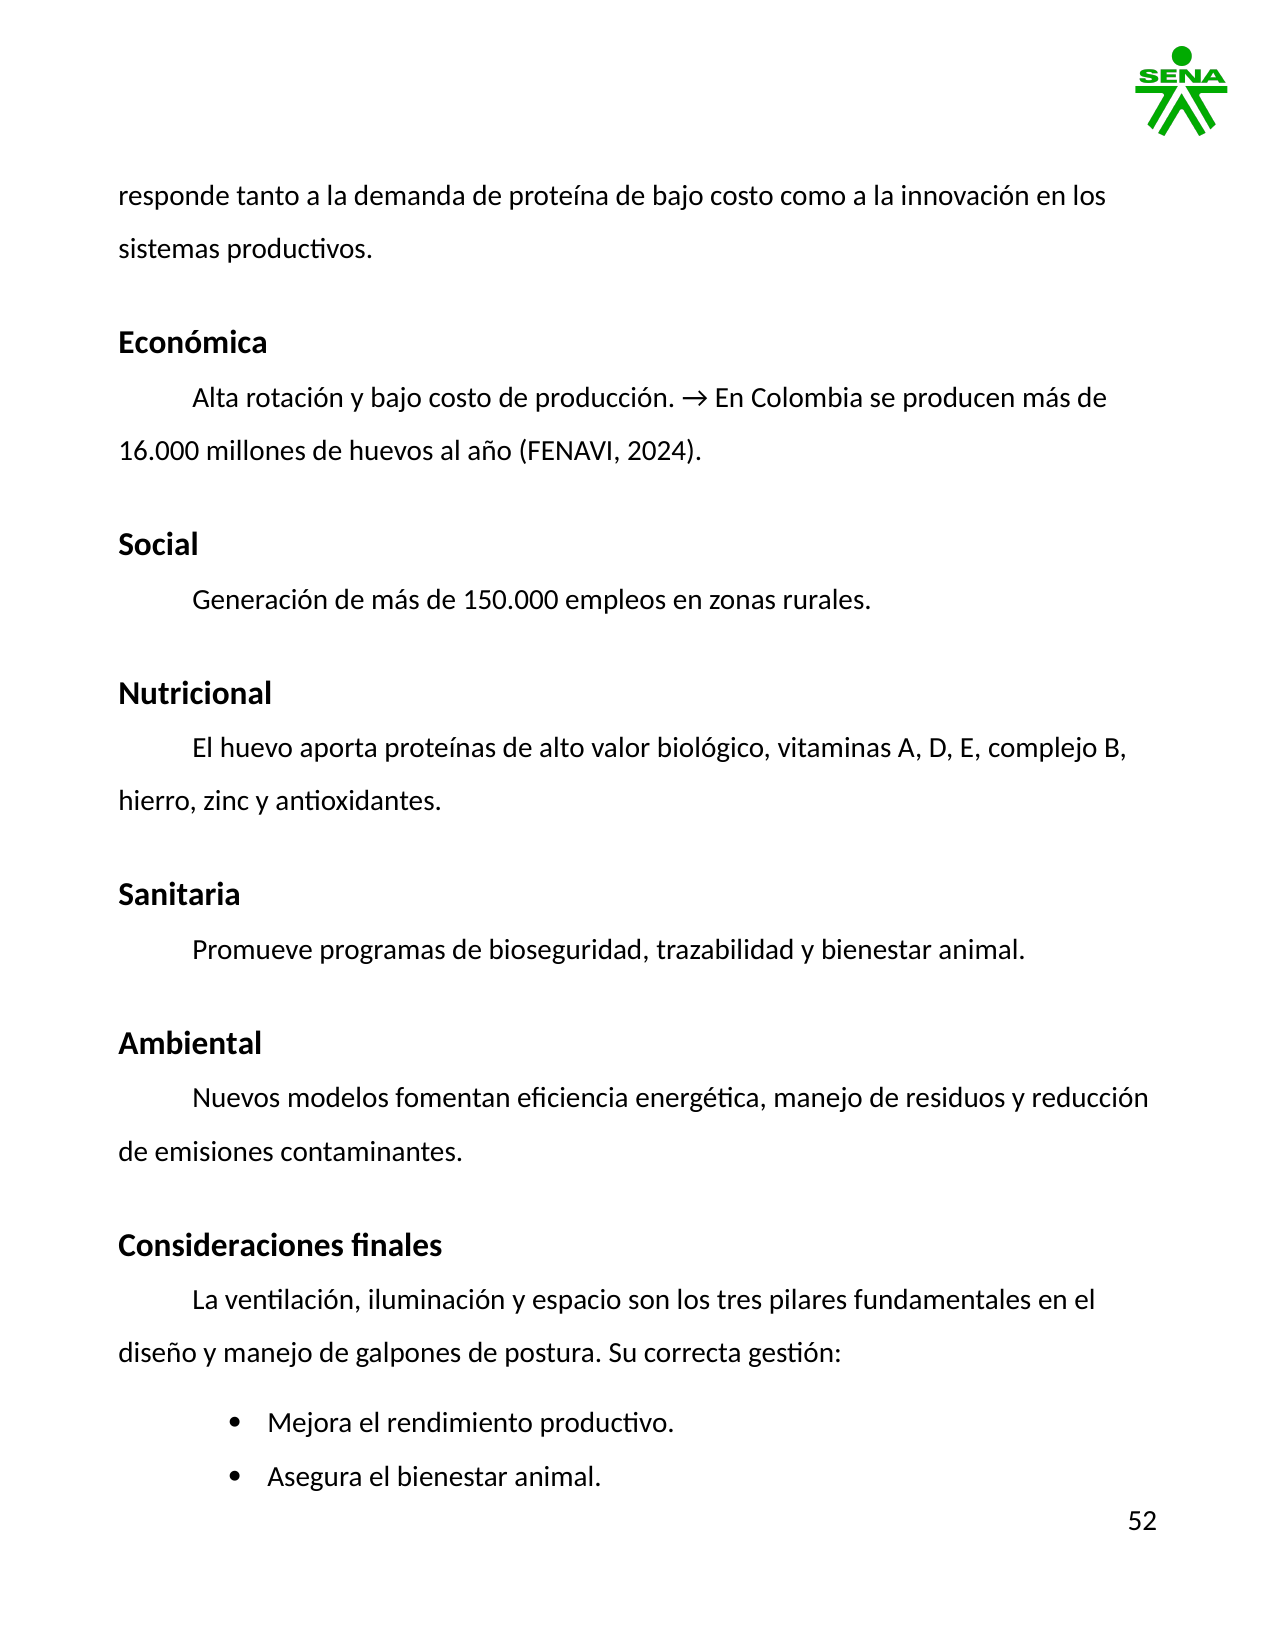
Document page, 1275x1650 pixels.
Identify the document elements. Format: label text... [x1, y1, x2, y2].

text Generación de más de 150.000 empleos en zonas rurales. [118, 581, 1157, 616]
text El huevo aporta proteínas de alto valor biológico, vitaminas A, D, E, complejo B, hierro, zinc y antioxidantes. [118, 729, 1157, 818]
subtitle Nutricional [118, 672, 1157, 712]
subtitle Sanitaria [118, 873, 1157, 914]
text Nuevos modelos fomentan eficiencia energética, manejo de residuos y reducción de emisiones contaminantes. [118, 1079, 1157, 1168]
subtitle Social [118, 523, 1157, 564]
text La ventilación, iluminación y espacio son los tres pilares fundamentales en el diseño y manejo de galpones de postura. Su correcta gestión: [118, 1281, 1157, 1370]
subtitle Consideraciones finales [118, 1223, 1157, 1264]
text Promueve programas de bioseguridad, trazabilidad y bienestar animal. [118, 931, 1157, 966]
list Mejora el rendimiento productivo. [229, 1404, 1157, 1440]
subtitle Ambiental [118, 1022, 1157, 1062]
subtitle Económica [118, 322, 1157, 362]
list Asegura el bienestar animal. [229, 1458, 1157, 1493]
picture [1135, 46, 1228, 136]
text Alta rotación y bajo costo de producción. → En Colombia se producen más de 16.000 millones de huevos al año (FENAVI, 2024). [118, 379, 1157, 468]
